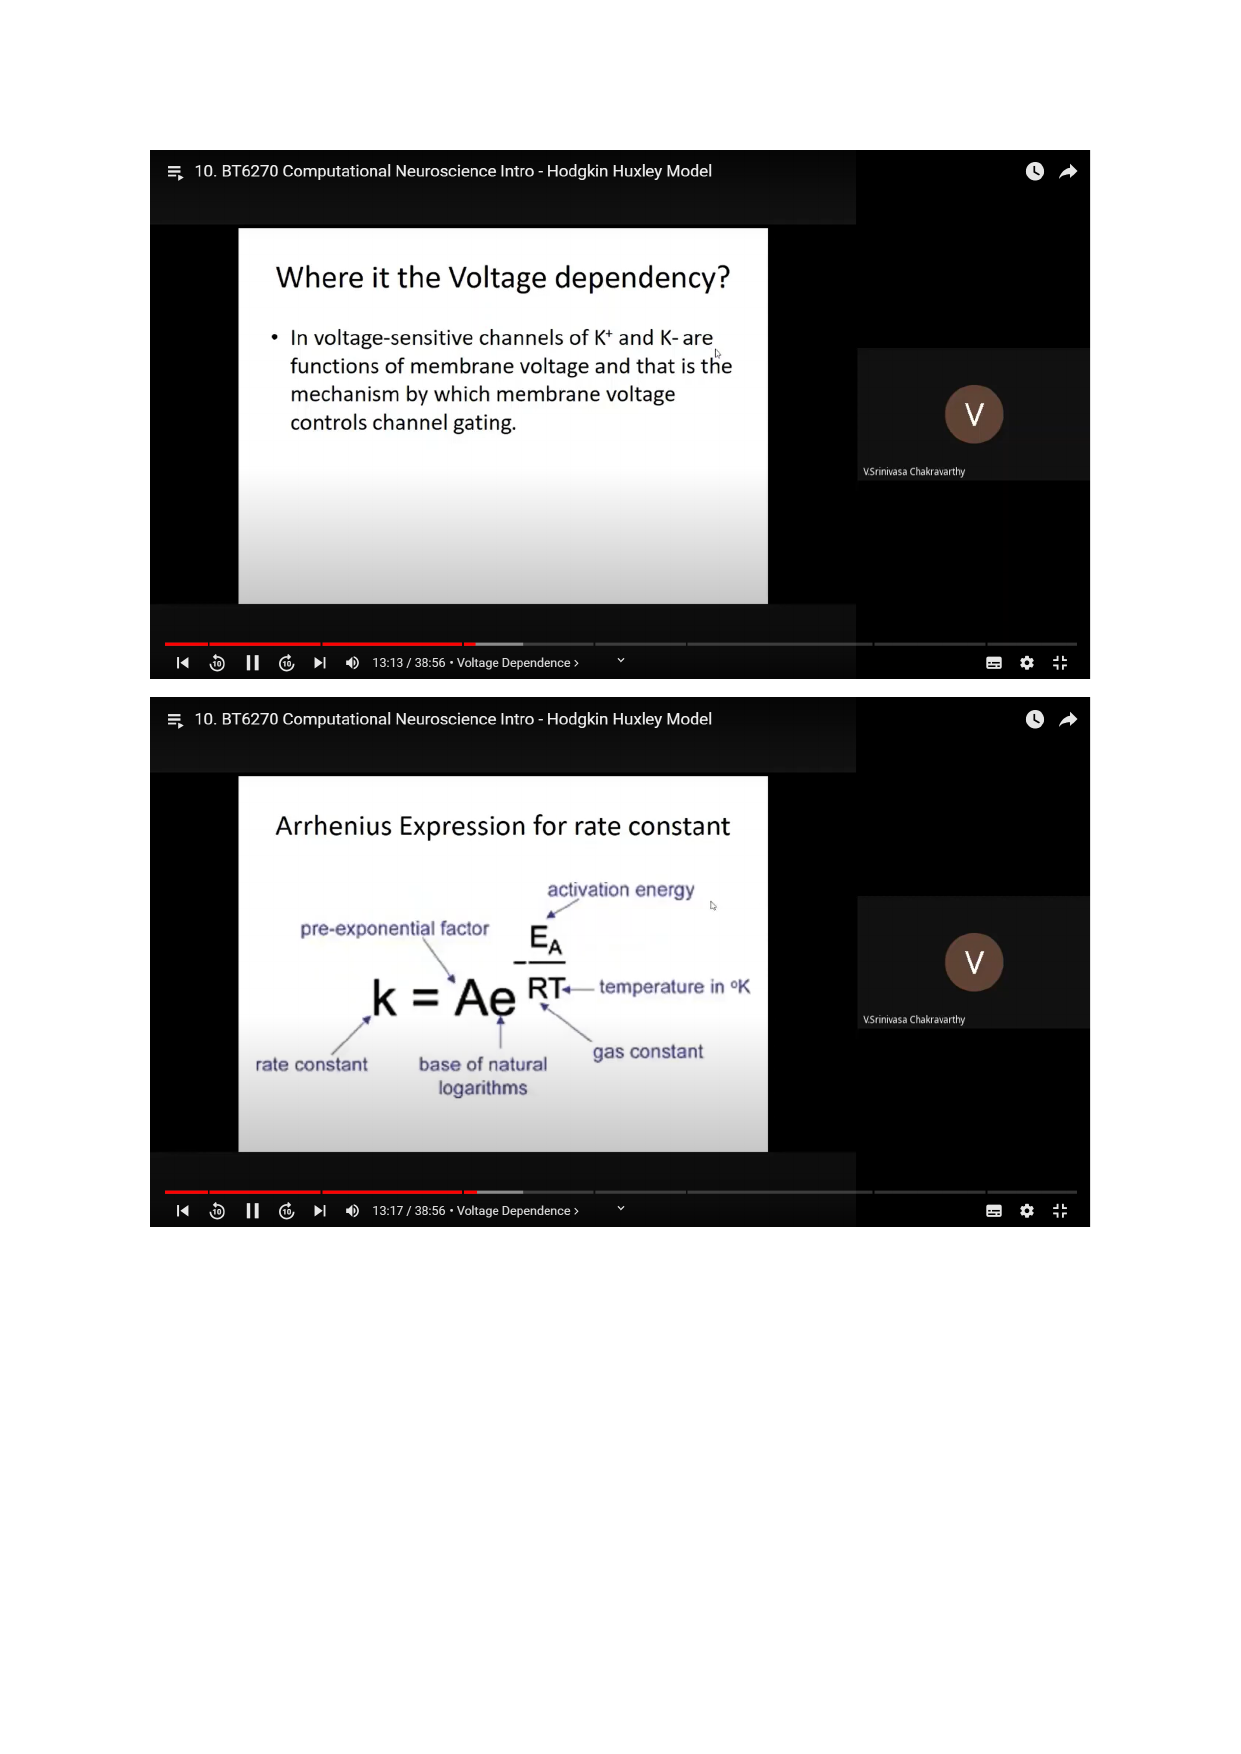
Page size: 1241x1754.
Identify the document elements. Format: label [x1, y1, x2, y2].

picture [150, 697, 1091, 1227]
picture [150, 150, 1091, 679]
